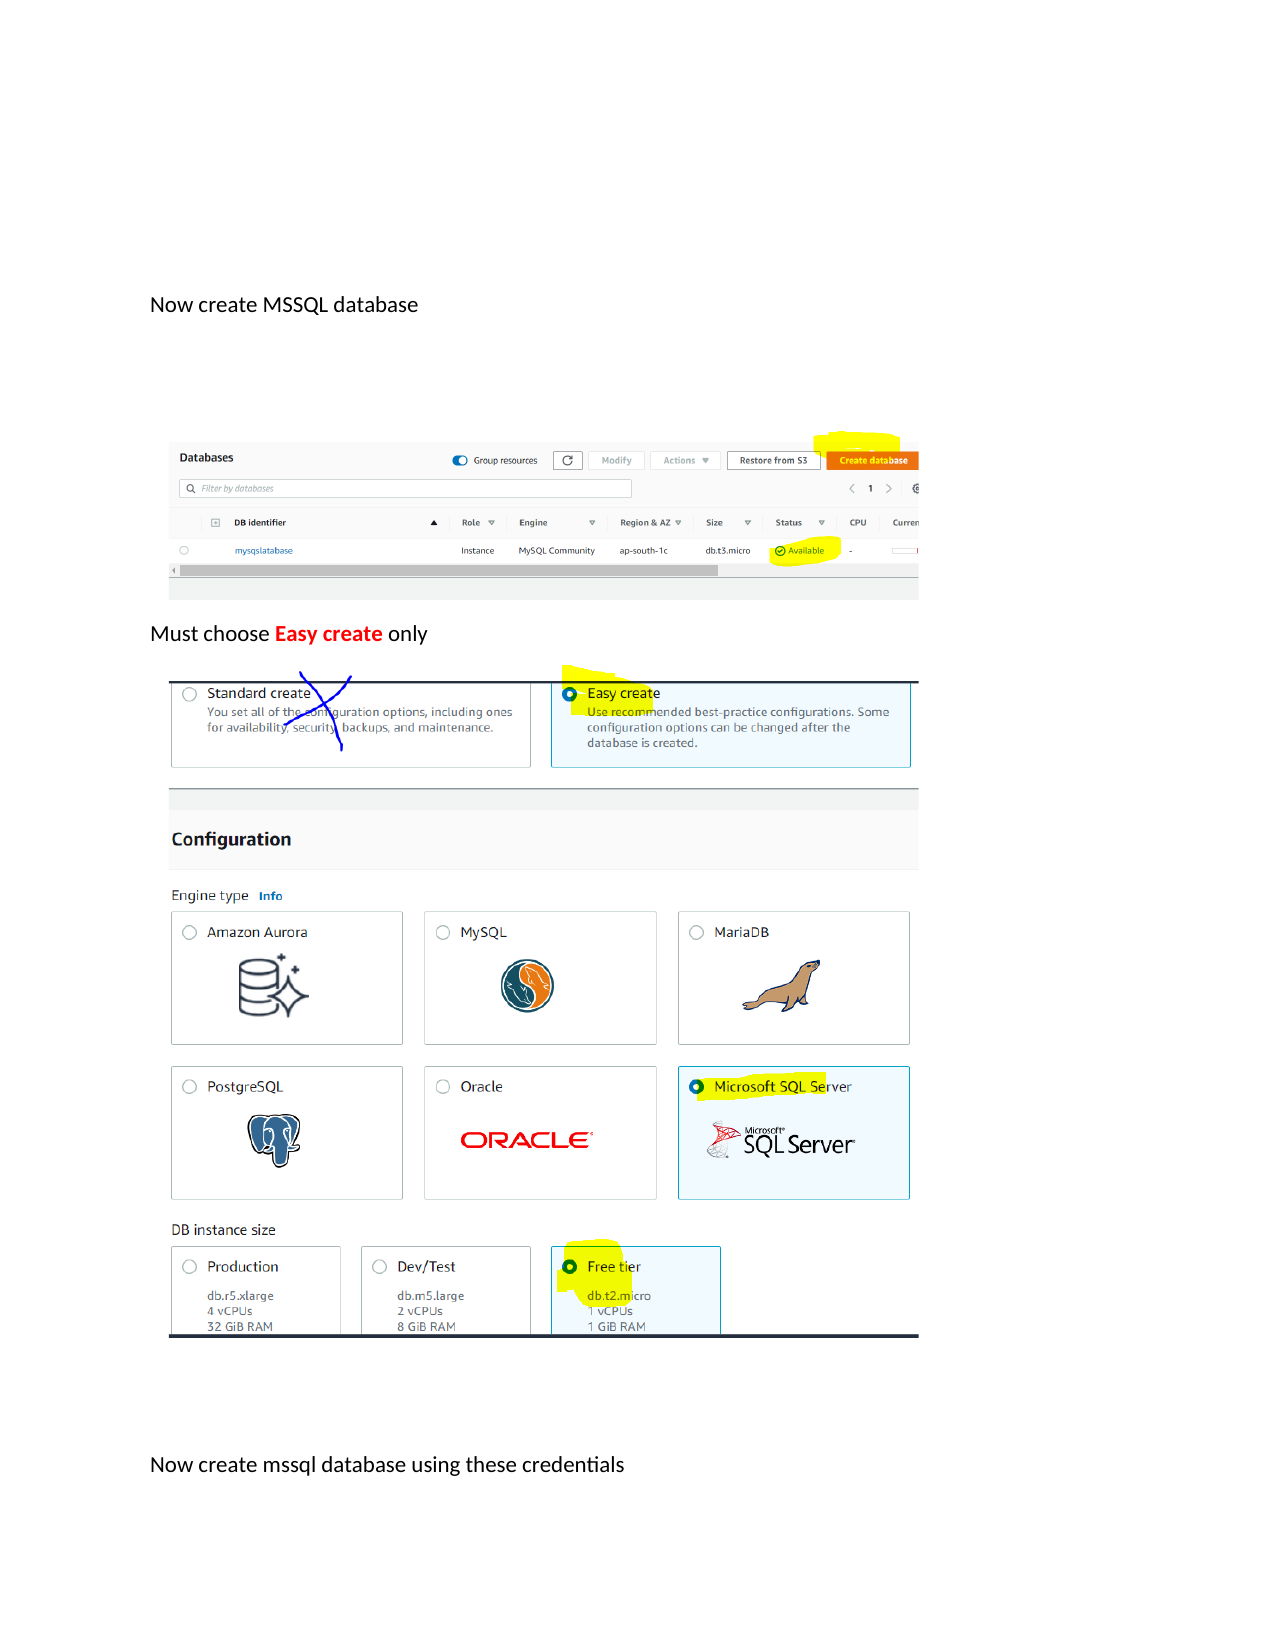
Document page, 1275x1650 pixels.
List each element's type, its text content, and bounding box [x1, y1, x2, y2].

text Now create MSSQL database [150, 291, 1125, 319]
text Must choose Easy create only [150, 619, 1125, 647]
text Now create mssql database using these credentials [150, 1450, 1125, 1478]
